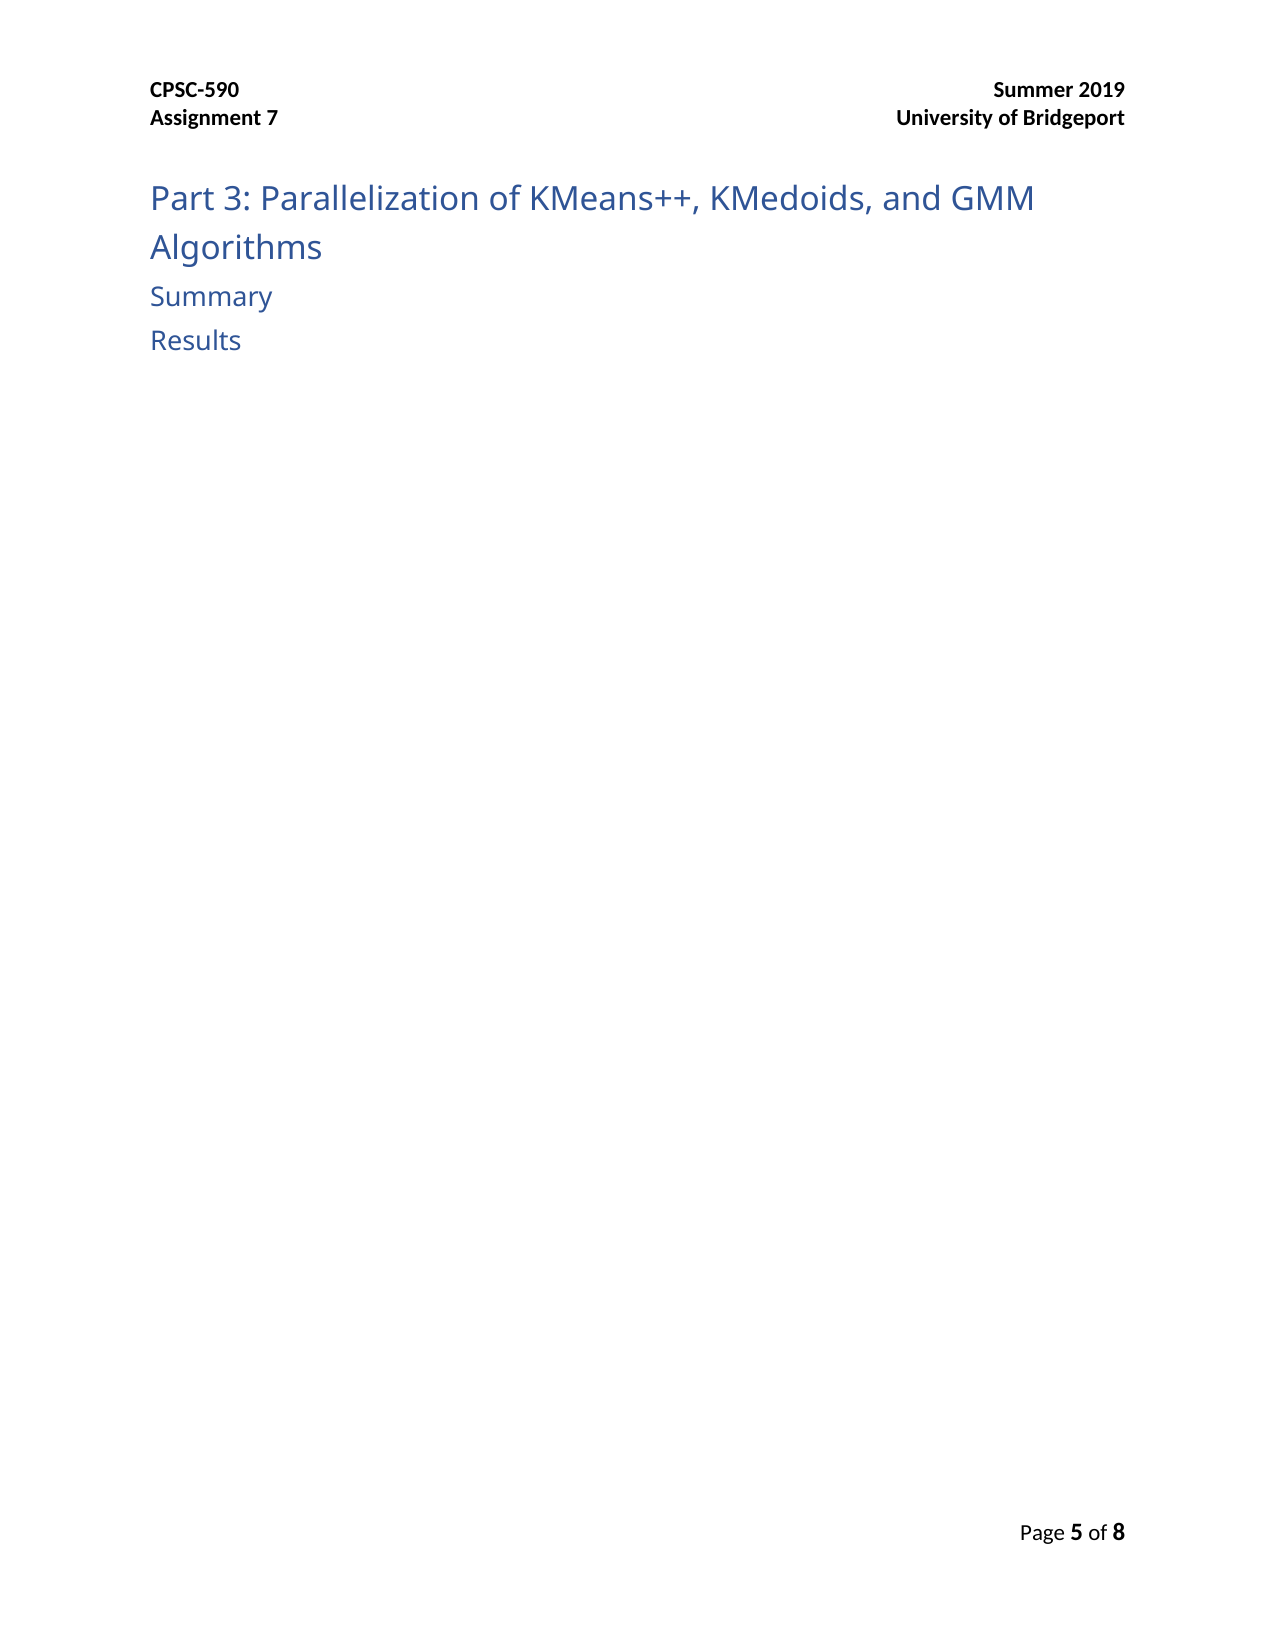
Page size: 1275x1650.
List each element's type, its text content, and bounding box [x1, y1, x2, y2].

subtitle Part 3: Parallelization of KMeans++, KMedoids, and GMM Algorithms [150, 175, 1125, 269]
subtitle Summary [150, 277, 1125, 314]
subtitle Results [150, 321, 1125, 358]
